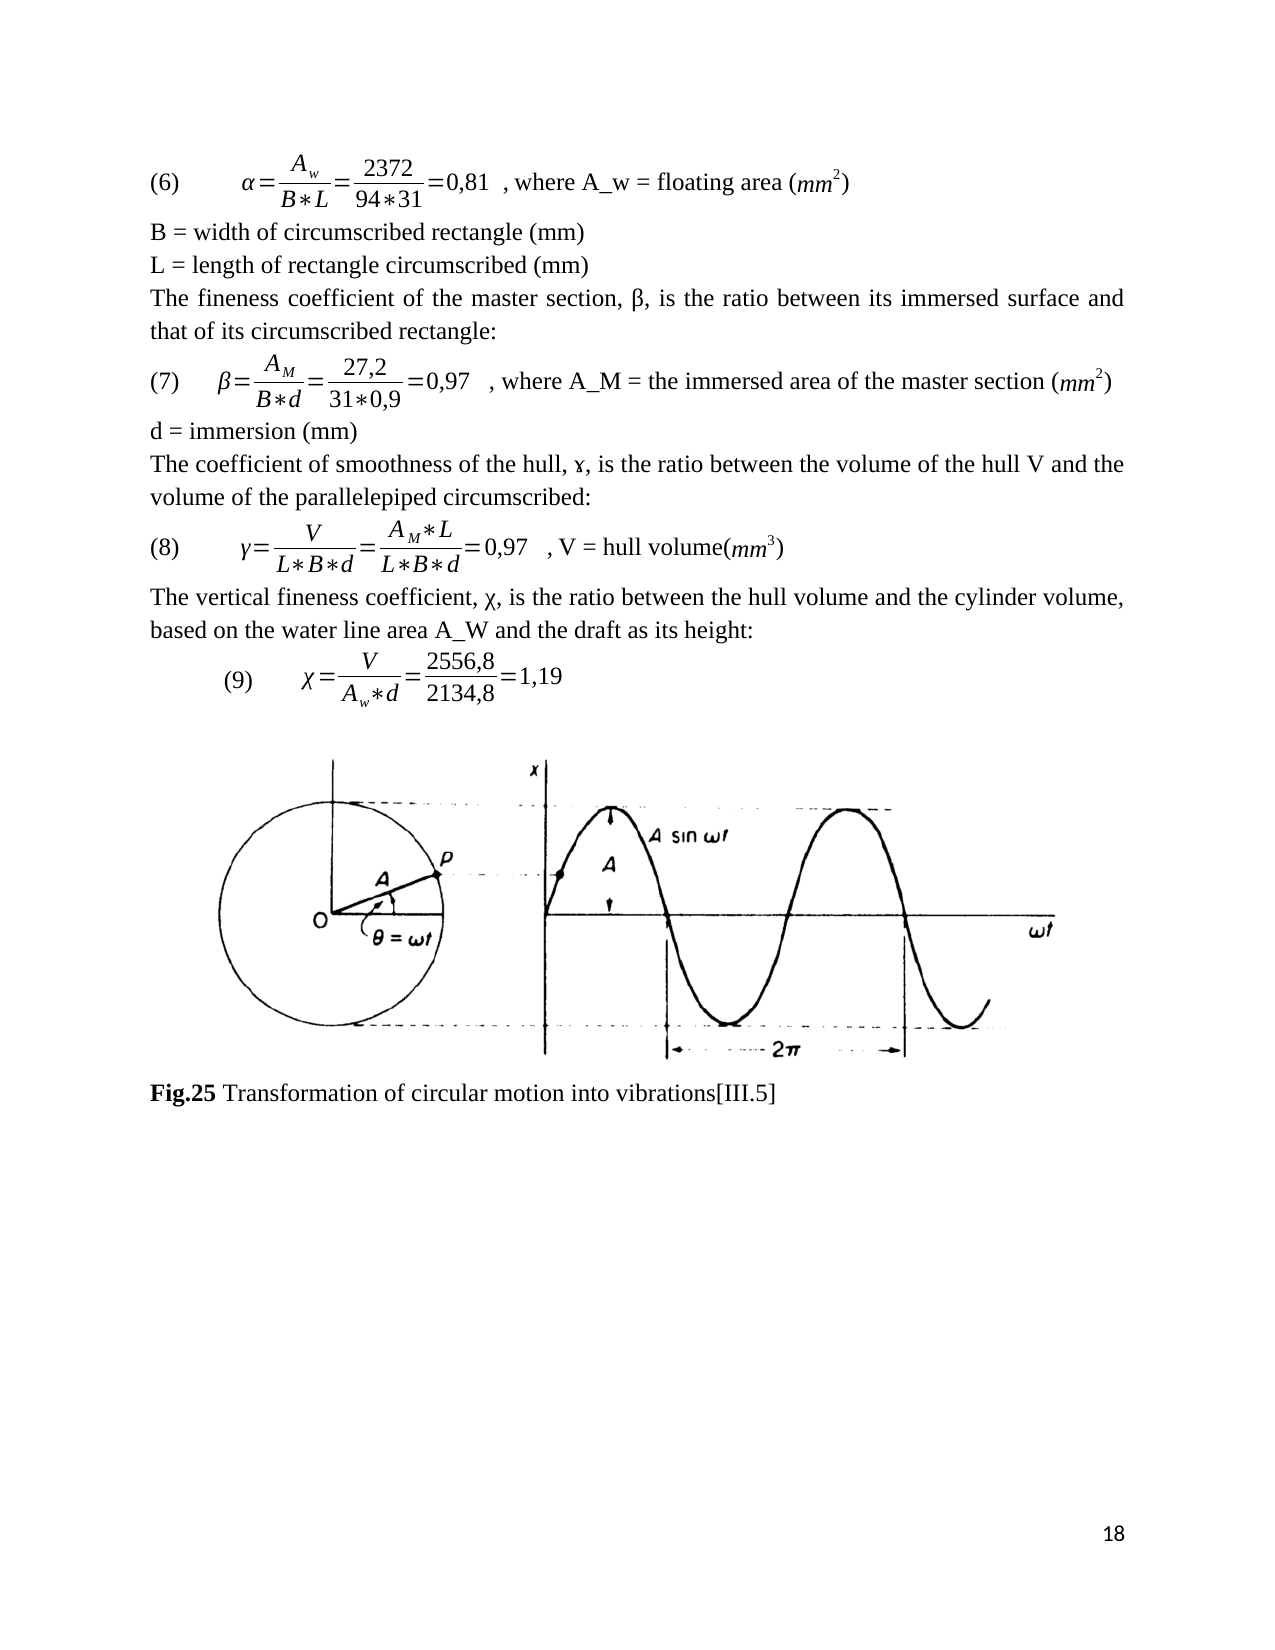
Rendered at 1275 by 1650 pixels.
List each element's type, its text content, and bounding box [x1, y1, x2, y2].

text (9) [150, 648, 1125, 711]
text (7) , where A_M = the immersed area of the master section () [150, 349, 1125, 412]
picture [150, 743, 1125, 1075]
text B = width of circumscribed rectangle (mm) [150, 217, 1125, 246]
text (6) , where A_w = floating area () [150, 150, 1125, 213]
text The coefficient of smoothness of the hull, ɤ, is the ratio between the volume of the hull V and the volume of the parallelepiped circumscribed: [150, 449, 1125, 511]
text The fineness coefficient of the master section, β, is the ratio between its immersed surface and that of its circumscribed rectangle: [150, 283, 1125, 345]
text Fig.25 Transformation of circular motion into vibrations[III.5] [150, 1078, 1125, 1107]
text (8) , V = hull volume() [150, 515, 1125, 578]
text d = immersion (mm) [150, 416, 1125, 445]
text The vertical fineness coefficient, χ, is the ratio between the hull volume and the cylinder volume, based on the water line area A_W and the draft as its height: [150, 582, 1125, 644]
text L = length of rectangle circumscribed (mm) [150, 250, 1125, 279]
